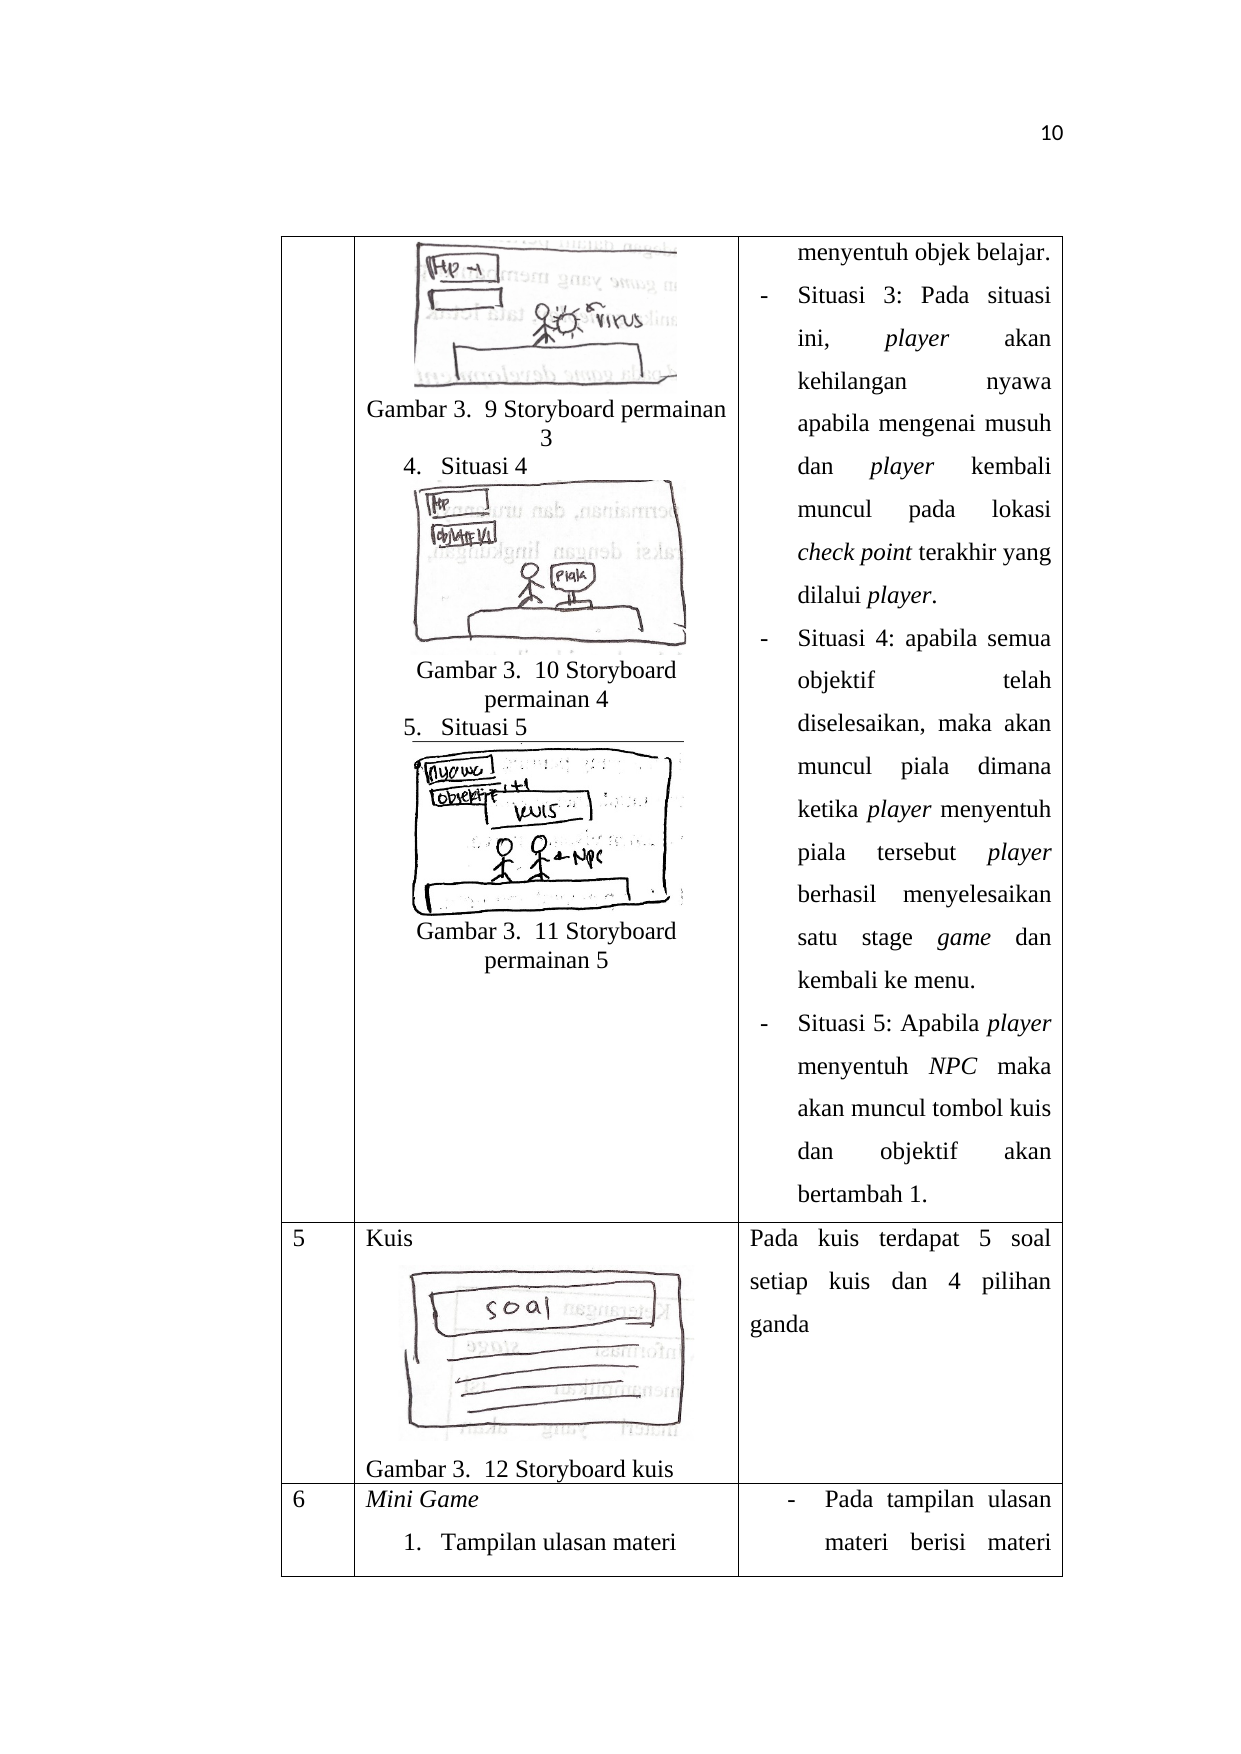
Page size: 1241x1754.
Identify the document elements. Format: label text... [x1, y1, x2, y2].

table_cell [739, 237, 1062, 1222]
picture [409, 480, 687, 655]
table_cell Kuis Gambar 3. 12 Storyboard kuis [355, 1223, 738, 1483]
table_cell 5 [282, 1223, 354, 1483]
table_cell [355, 237, 738, 1222]
table_cell 4 [282, 237, 354, 1222]
picture [415, 241, 677, 393]
table_cell Pada kuis terdapat 5 soal setiap kuis dan 4 pilihan ganda [739, 1223, 1062, 1483]
picture [398, 1265, 695, 1441]
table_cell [739, 1484, 1062, 1576]
picture [412, 741, 684, 916]
table_cell 6 [282, 1484, 354, 1576]
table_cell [355, 1484, 738, 1576]
